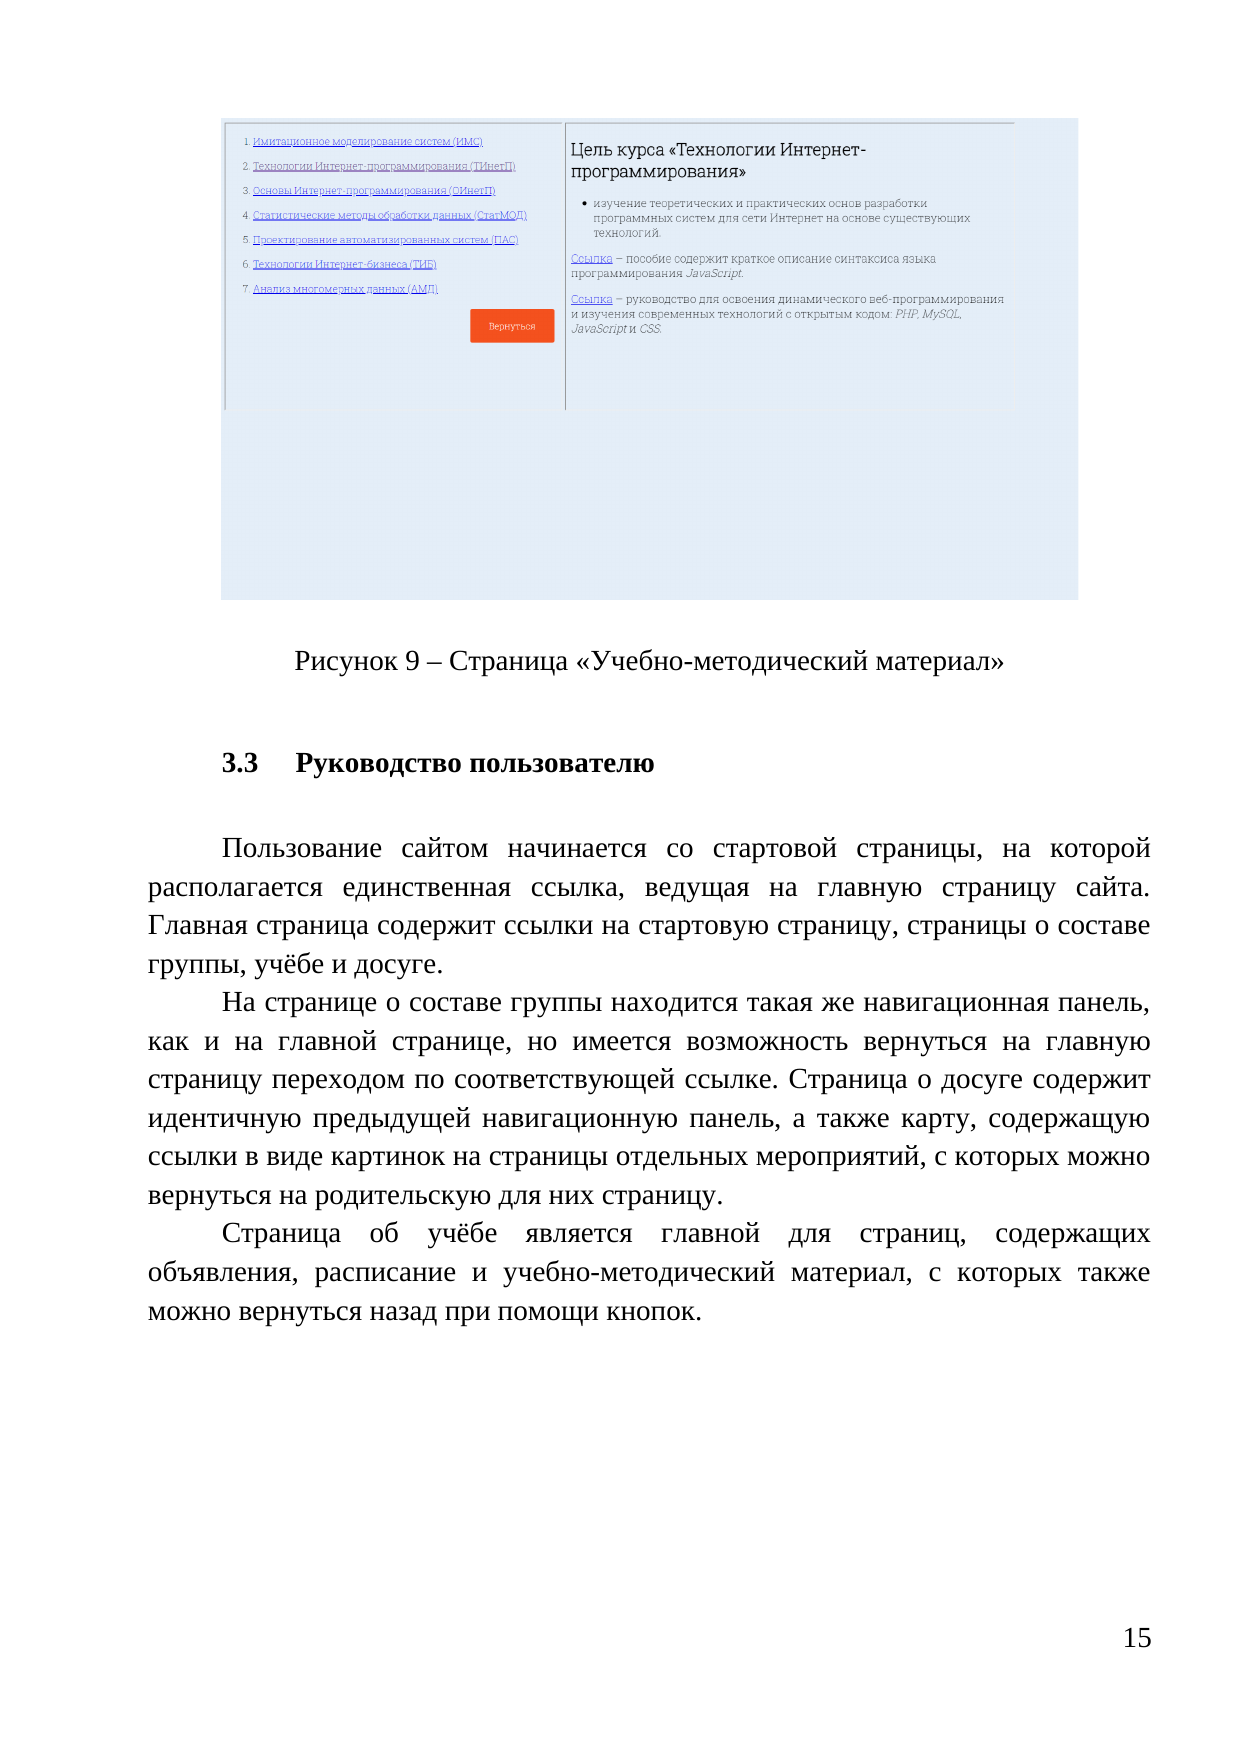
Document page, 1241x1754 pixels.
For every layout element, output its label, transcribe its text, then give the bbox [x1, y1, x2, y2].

text Пользование сайтом начинается со стартовой страницы, на которой располагается единственная ссылка, ведущая на главную страницу сайта. Главная страница содержит ссылки на стартовую страницу, страницы о составе группы, учёбе и досуге. [148, 830, 1152, 979]
picture [221, 118, 1079, 600]
subtitle Руководство пользователю [222, 746, 1152, 779]
text На странице о составе группы находится такая же навигационная панель, как и на главной странице, но имеется возможность вернуться на главную страницу переходом по соответствующей ссылке. Страница о досуге содержит идентичную предыдущей навигационную панель, а также карту, содержащую ссылки в виде картинок на страницы отдельных мероприятий, с которых можно вернуться на родительскую для них страницу. [148, 984, 1152, 1211]
text Рисунок 9 – Страница «Учебно-методический материал» [148, 643, 1152, 677]
text Страница об учёбе является главной для страниц, содержащих объявления, расписание и учебно-методический материал, с которых также можно вернуться назад при помощи кнопок. [148, 1216, 1152, 1326]
